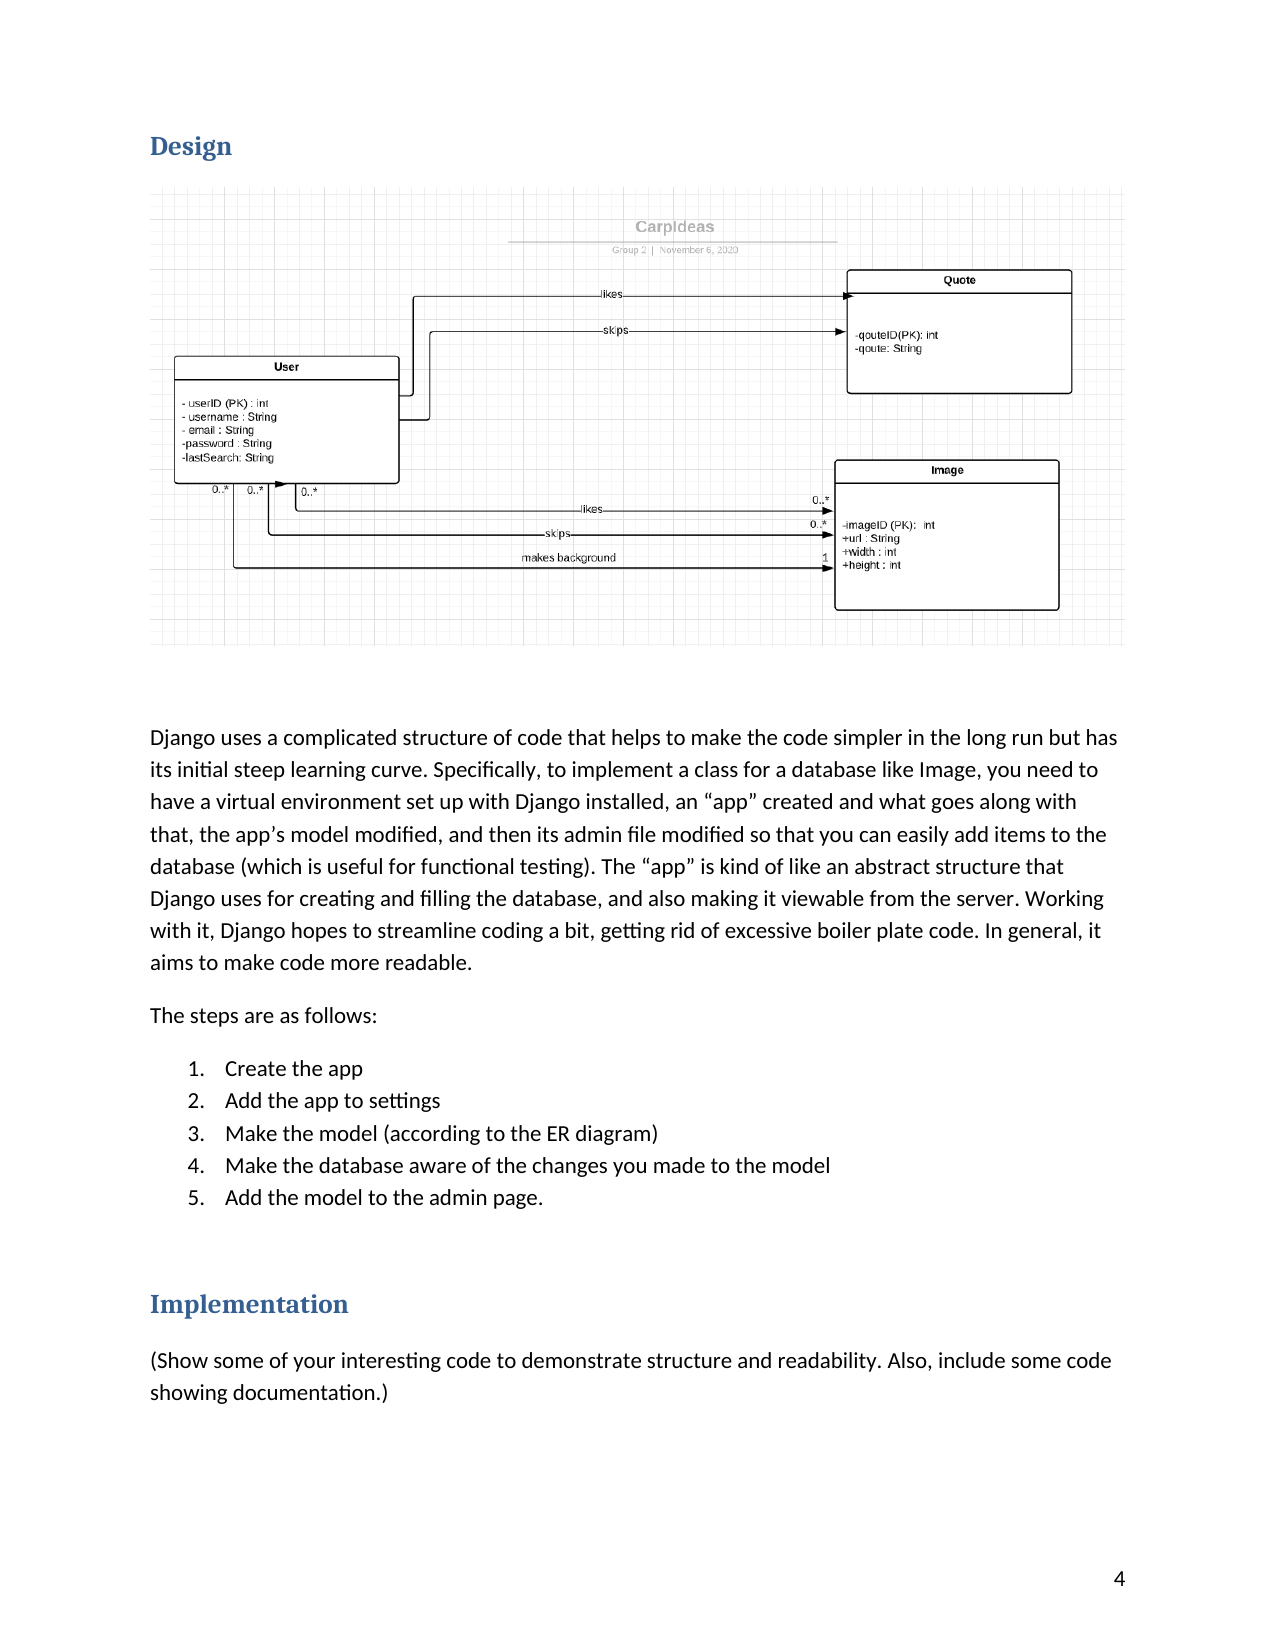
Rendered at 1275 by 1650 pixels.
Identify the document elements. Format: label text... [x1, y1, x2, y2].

subtitle Implementation [150, 1289, 1125, 1320]
text (Show some of your interesting code to demonstrate structure and readability. Also, include some code showing documentation.) [150, 1346, 1125, 1406]
list Add the app to settings [187, 1087, 1125, 1115]
text The steps are as follows: [150, 1001, 1125, 1029]
text Django uses a complicated structure of code that helps to make the code simpler in the long run but has its initial steep learning curve. Specifically, to implement a class for a database like Image, you need to have a virtual environment set up with Django installed, an “app” created and what goes along with that, the app’s model modified, and then its admin file modified so that you can easily add items to the database (which is useful for functional testing). The “app” is kind of like an abstract structure that Django uses for creating and filling the database, and also making it viewable from the server. Working with it, Django hopes to streamline coding a bit, getting rid of excessive boiler plate code. In general, it aims to make code more readable. [150, 723, 1125, 976]
list Make the model (according to the ER diagram) [187, 1119, 1125, 1147]
list Make the database aware of the changes you made to the model [187, 1151, 1125, 1179]
picture [150, 187, 1125, 646]
list Add the model to the admin page. [187, 1183, 1125, 1211]
subtitle Design [150, 131, 1125, 162]
list Create the app [187, 1054, 1125, 1082]
